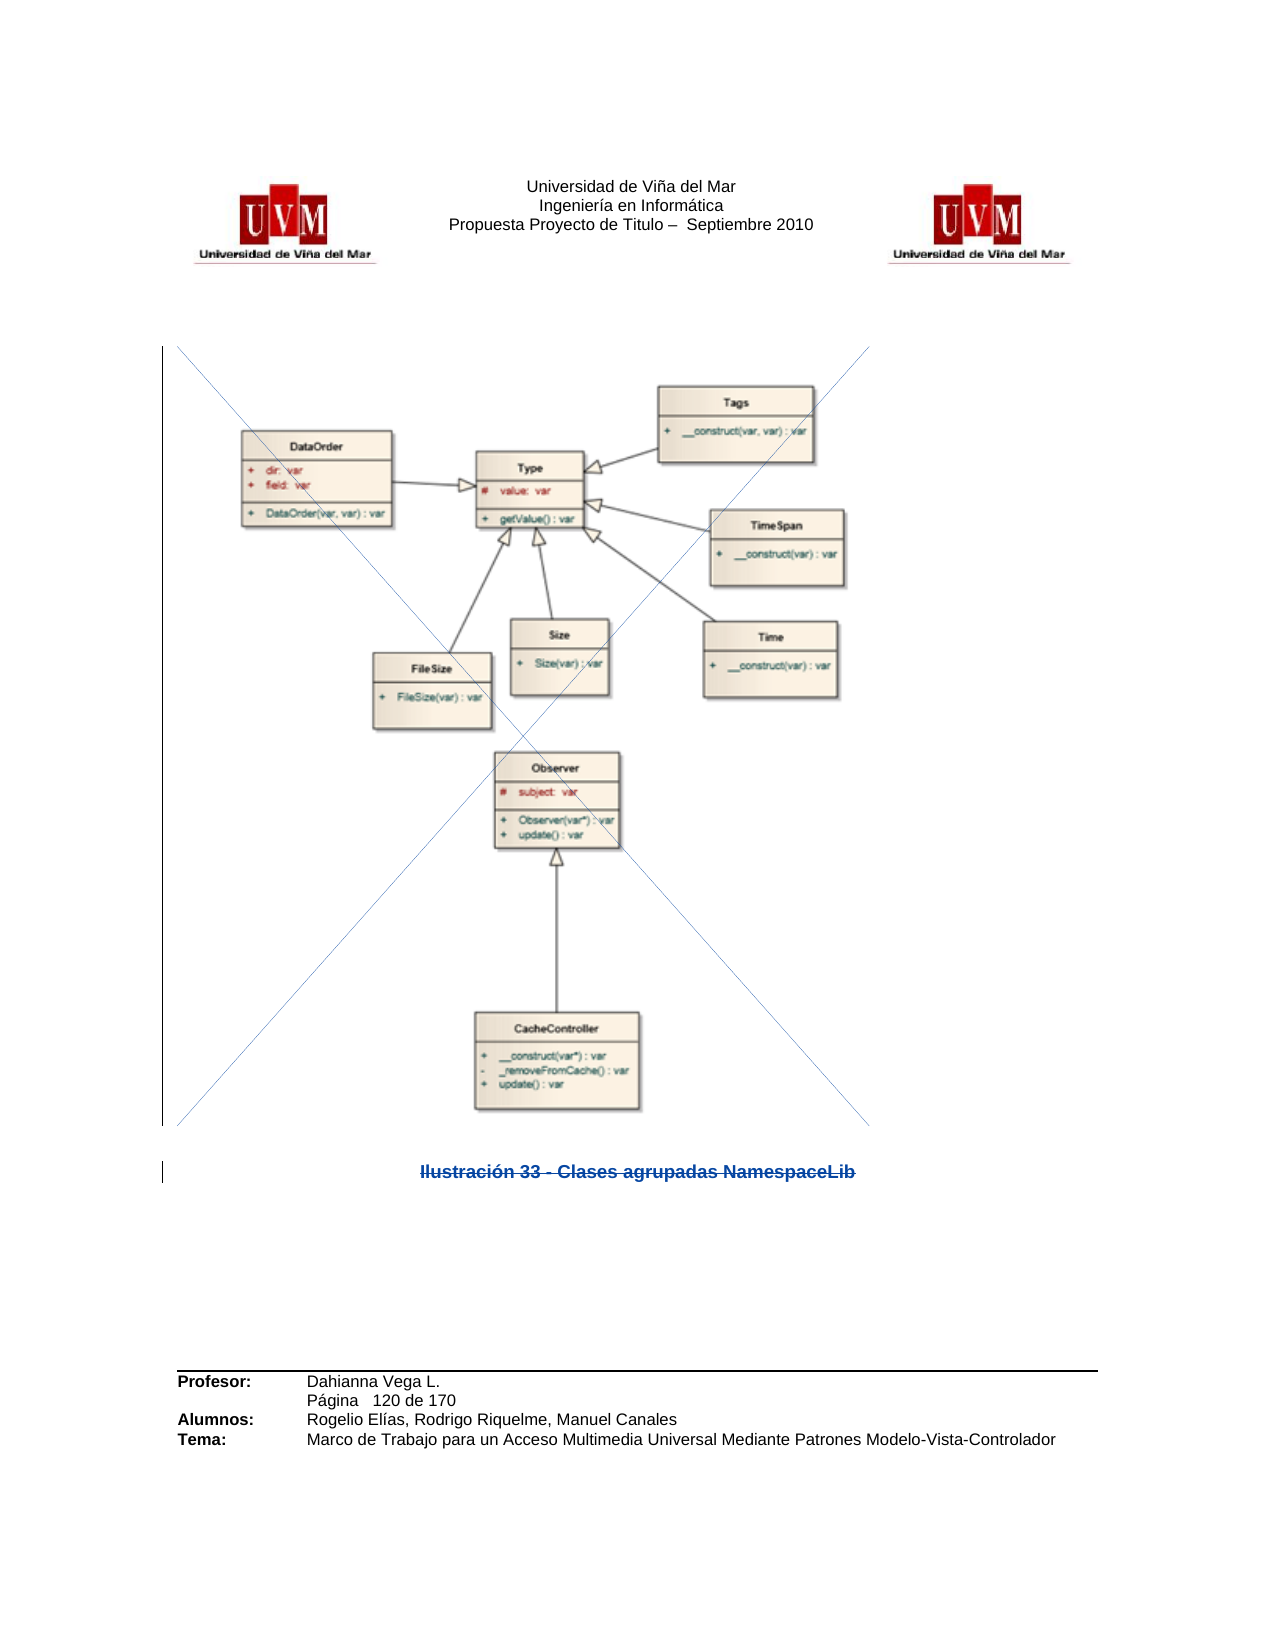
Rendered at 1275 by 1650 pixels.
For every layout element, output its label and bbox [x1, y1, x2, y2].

picture [178, 346, 868, 735]
picture [177, 176, 390, 267]
picture [177, 348, 522, 1124]
picture [179, 738, 868, 1126]
picture [525, 347, 870, 1125]
picture [871, 176, 1084, 267]
